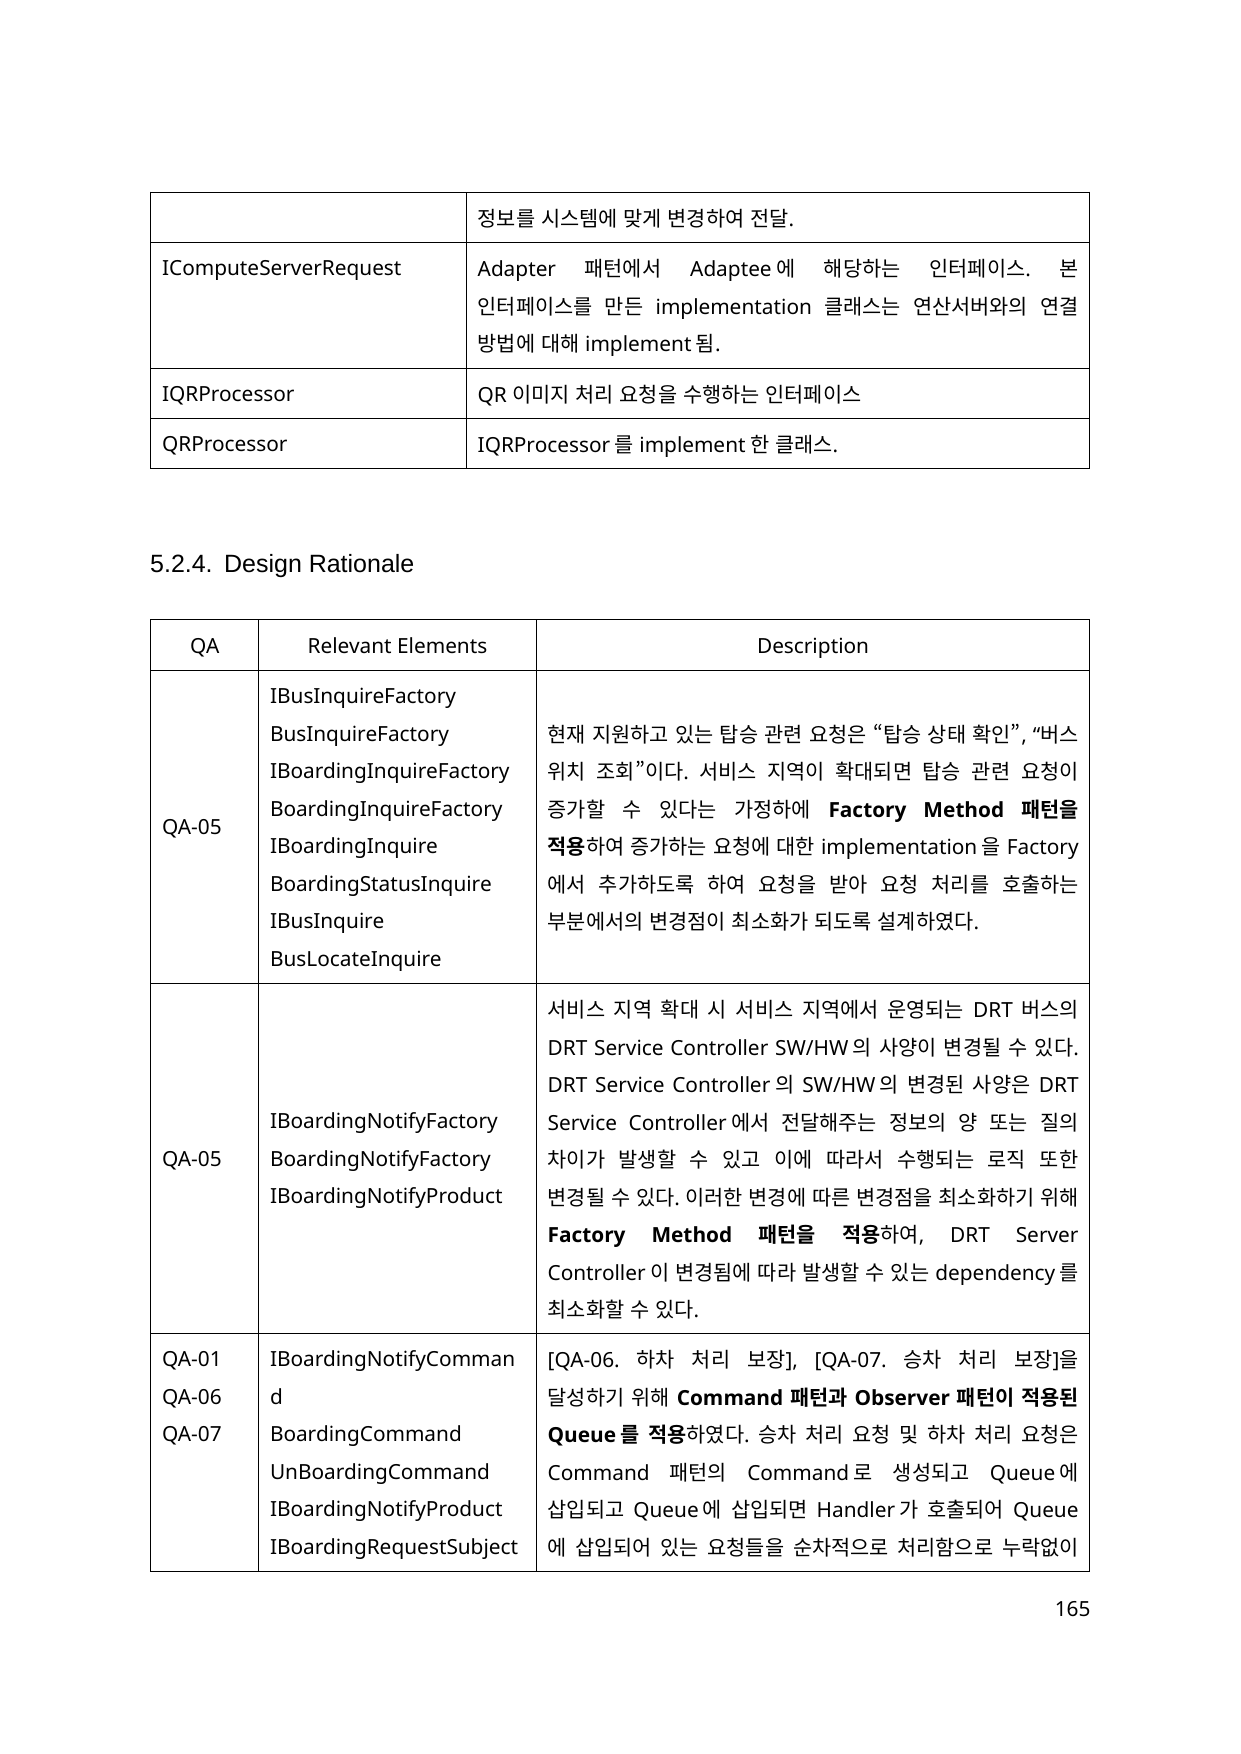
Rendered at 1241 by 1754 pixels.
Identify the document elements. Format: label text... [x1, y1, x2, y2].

subtitle Design Rationale [150, 544, 1090, 582]
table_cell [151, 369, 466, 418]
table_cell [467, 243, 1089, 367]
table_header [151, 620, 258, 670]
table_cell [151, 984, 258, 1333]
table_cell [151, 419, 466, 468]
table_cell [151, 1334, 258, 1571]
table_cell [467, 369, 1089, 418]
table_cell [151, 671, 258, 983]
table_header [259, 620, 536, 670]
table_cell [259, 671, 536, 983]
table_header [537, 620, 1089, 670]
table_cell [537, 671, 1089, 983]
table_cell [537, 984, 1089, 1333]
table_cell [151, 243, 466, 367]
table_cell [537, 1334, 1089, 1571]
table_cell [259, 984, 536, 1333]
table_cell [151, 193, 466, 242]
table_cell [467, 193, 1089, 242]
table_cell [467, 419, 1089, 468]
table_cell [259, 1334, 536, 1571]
